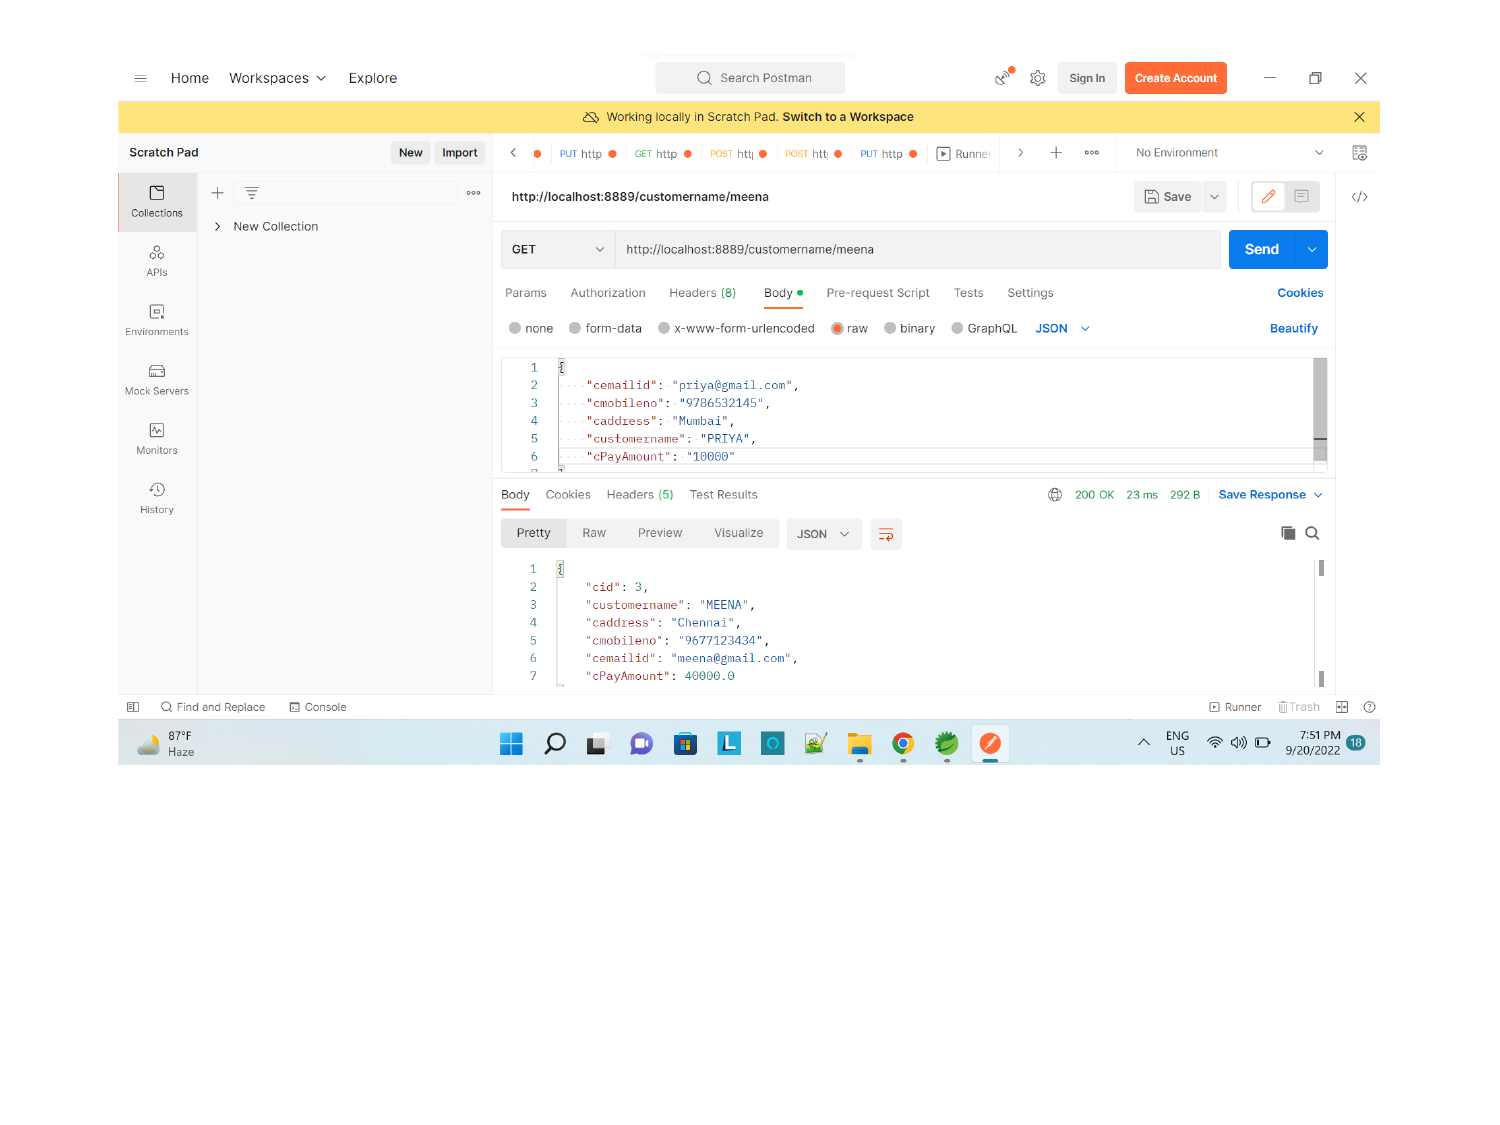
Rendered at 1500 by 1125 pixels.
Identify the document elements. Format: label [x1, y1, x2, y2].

picture [117, 54, 1378, 763]
